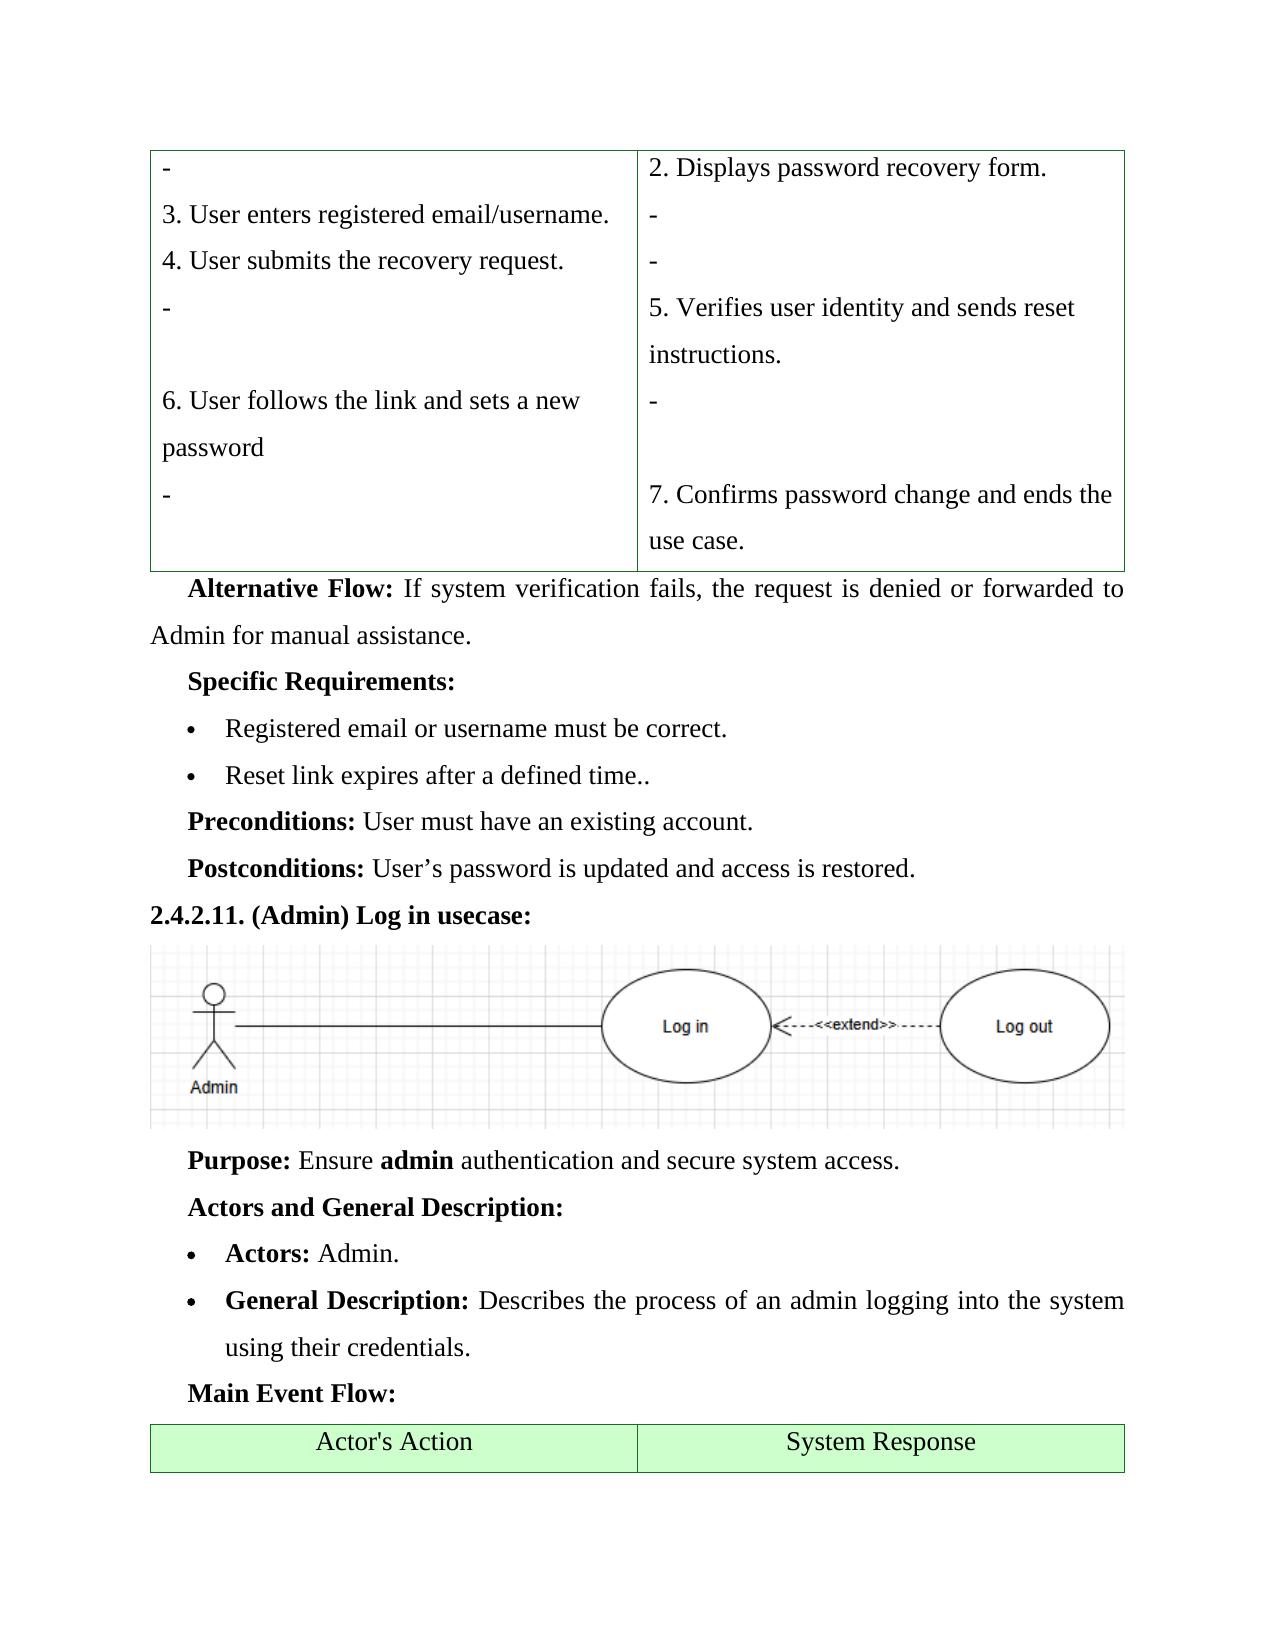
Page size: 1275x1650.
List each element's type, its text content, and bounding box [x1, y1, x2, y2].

table_header System Response [638, 1425, 1124, 1472]
table_header Actor's Action [151, 1425, 637, 1472]
text Main Event Flow: [150, 1377, 1125, 1408]
picture [150, 945, 1125, 1129]
list Registered email or username must be correct. [187, 712, 1125, 743]
text Postconditions: User’s password is updated and access is restored. [150, 852, 1125, 883]
text Preconditions: User must have an existing account. [150, 805, 1125, 837]
text Alternative Flow: If system verification fails, the request is denied or forwarded to Admin for manual assistance. [150, 572, 1125, 650]
text Purpose: Ensure admin authentication and secure system access. [150, 1144, 1125, 1175]
text Actors and General Description: [150, 1191, 1125, 1222]
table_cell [151, 151, 637, 571]
list General Description: Describes the process of an admin logging into the system using their credentials. [187, 1284, 1125, 1362]
list Actors: Admin. [187, 1237, 1125, 1268]
text Specific Requirements: [150, 665, 1125, 697]
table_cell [638, 151, 1124, 571]
text 2.4.2.11. (Admin) Log in usecase: [150, 899, 1125, 930]
list Reset link expires after a defined time.. [187, 759, 1125, 790]
